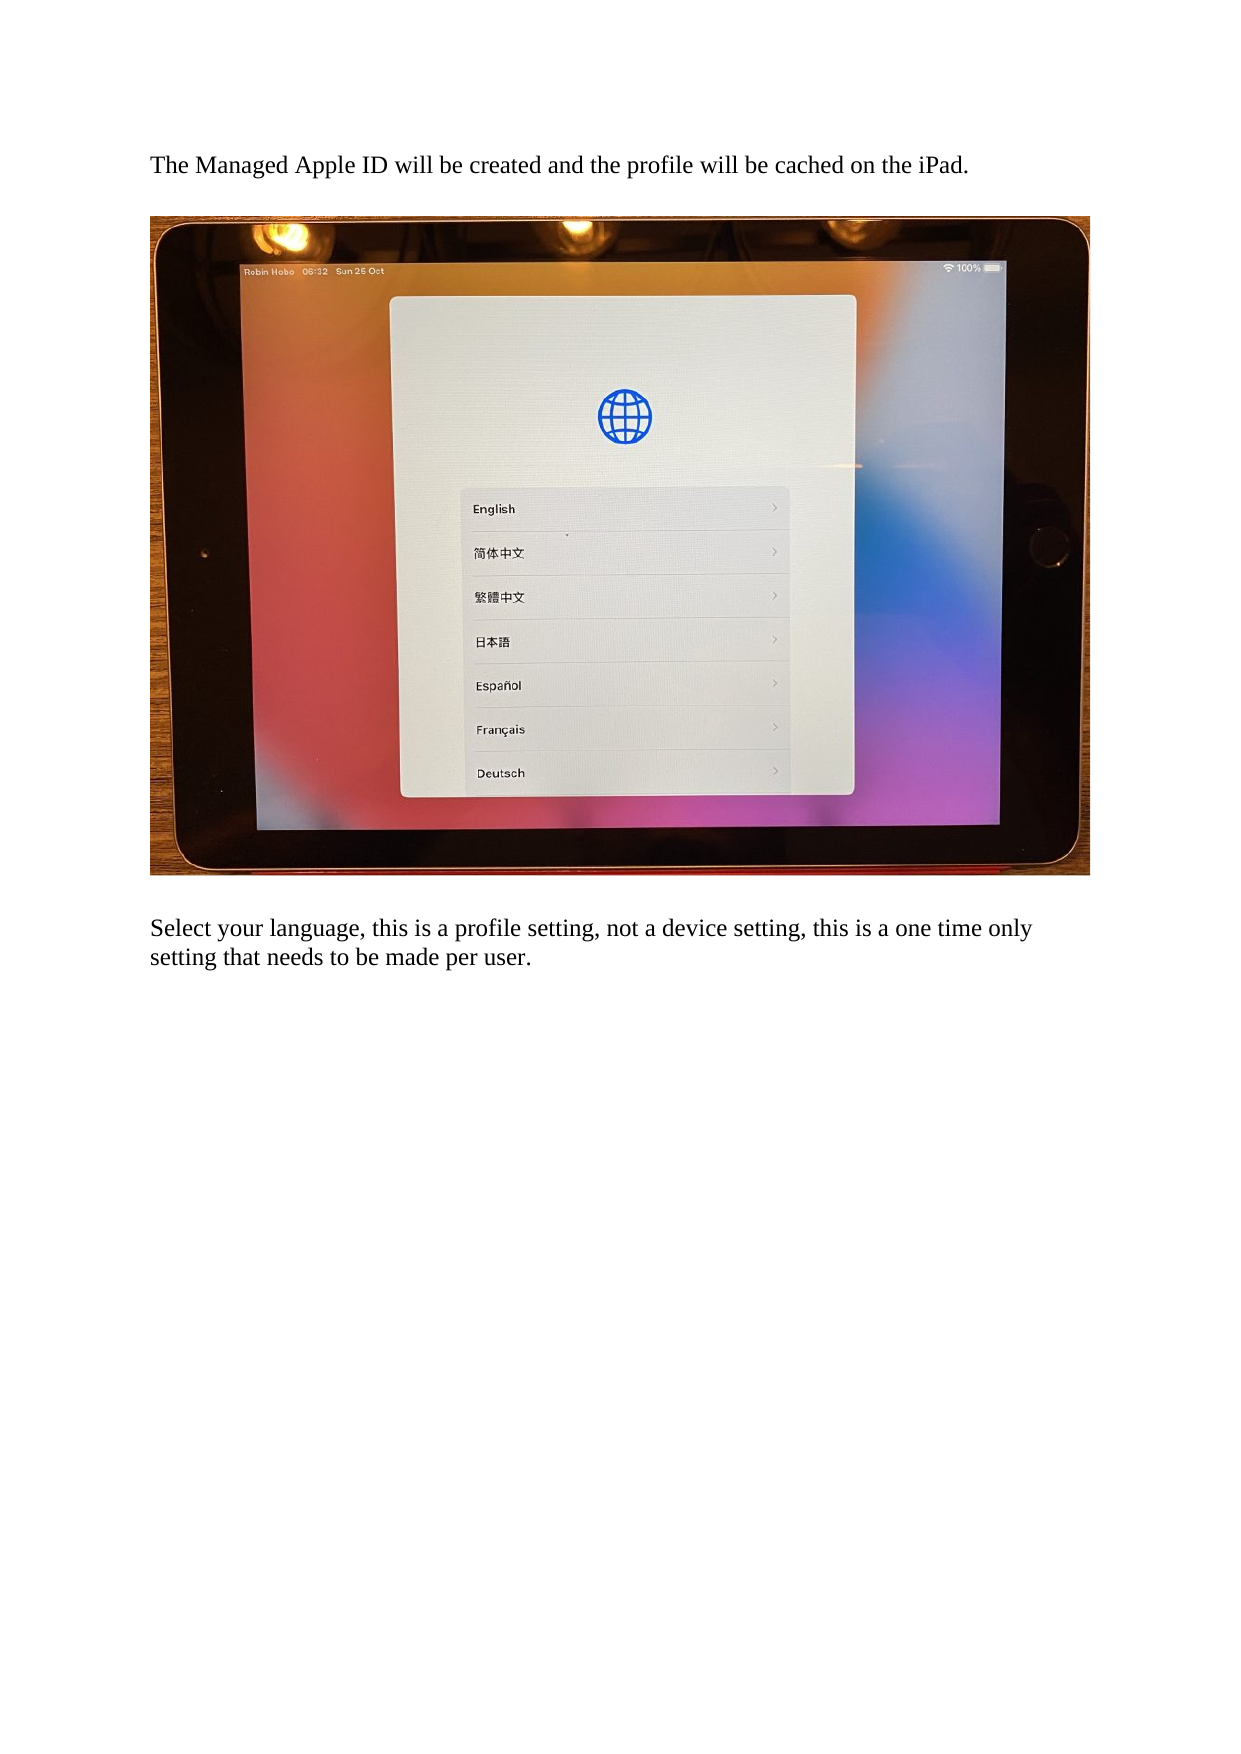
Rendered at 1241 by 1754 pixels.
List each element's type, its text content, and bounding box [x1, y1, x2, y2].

picture [150, 216, 1091, 876]
text The Managed Apple ID will be created and the profile will be cached on the iPad. [150, 150, 1090, 179]
text Select your language, this is a profile setting, not a device setting, this is a one time only setting that needs to be made per user. [150, 913, 1090, 970]
